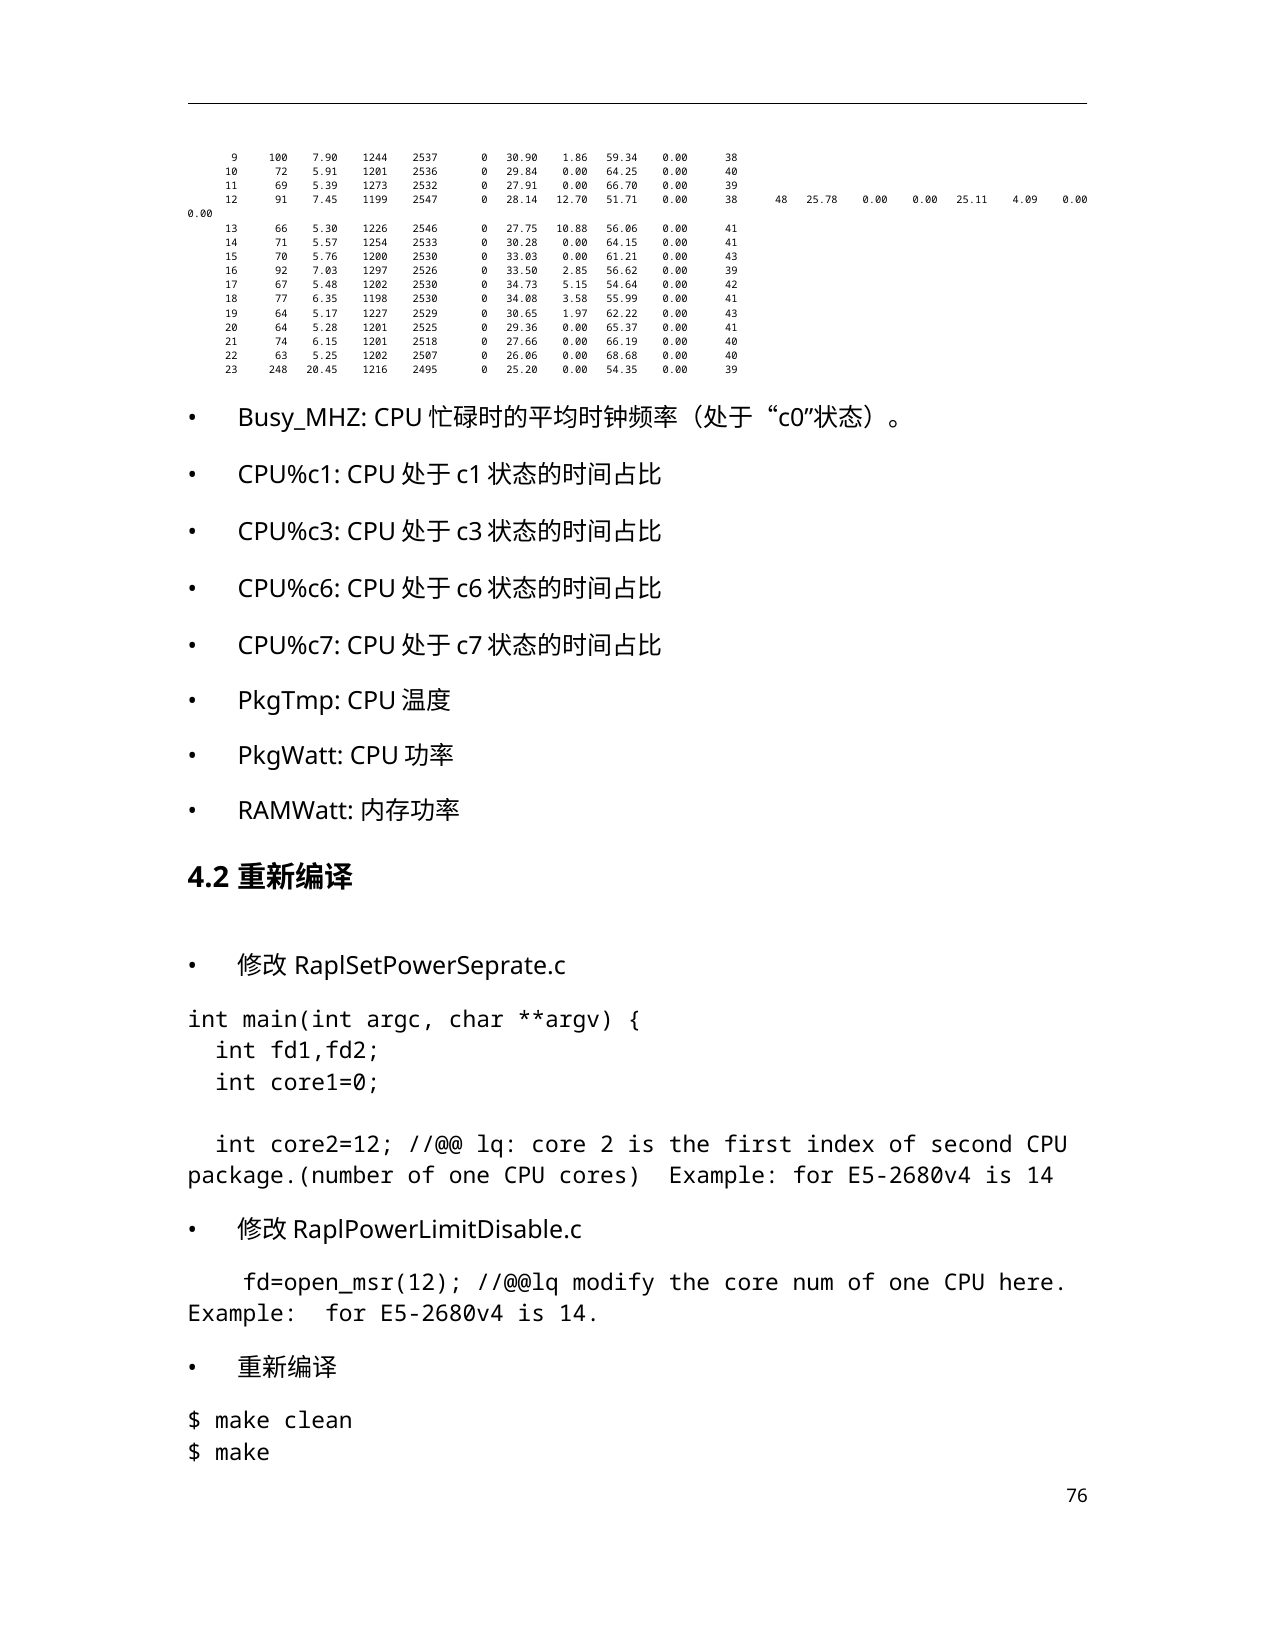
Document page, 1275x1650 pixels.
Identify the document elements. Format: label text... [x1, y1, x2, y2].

list CPU%c7: CPU处于c7状态的时间占比 [187, 626, 1087, 662]
text $ make clean $ make [187, 1404, 1087, 1467]
list Busy_MHZ: CPU忙碌时的平均时钟频率（处于“c0”状态）。 [187, 397, 1087, 434]
list RAMWatt: 内存功率 [187, 793, 1087, 827]
list 重新编译 [187, 1349, 1087, 1383]
list 修改RaplPowerLimitDisable.c [187, 1211, 1087, 1245]
list 修改 RaplSetPowerSeprate.c [187, 948, 1087, 982]
list CPU%c1: CPU处于c1状态的时间占比 [187, 454, 1087, 491]
list CPU%c6: CPU处于c6状态的时间占比 [187, 569, 1087, 605]
text fd=open_msr(12); //@@lq modify the core num of one CPU here. Example: for E5-2680v4 is 14. [187, 1266, 1087, 1329]
text int main(int argc, char **argv) { int fd1,fd2; int core1=0; int core2=12; //@@ lq: core 2 is the first index of second CPU package.(number of one CPU cores) Example: for E5-2680v4 is 14 [187, 1003, 1087, 1190]
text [187, 150, 1087, 377]
subtitle 4.2 重新编译 [187, 856, 1087, 896]
list CPU%c3: CPU处于c3状态的时间占比 [187, 512, 1087, 548]
list PkgWatt: CPU功率 [187, 738, 1087, 772]
list PkgTmp: CPU温度 [187, 683, 1087, 717]
